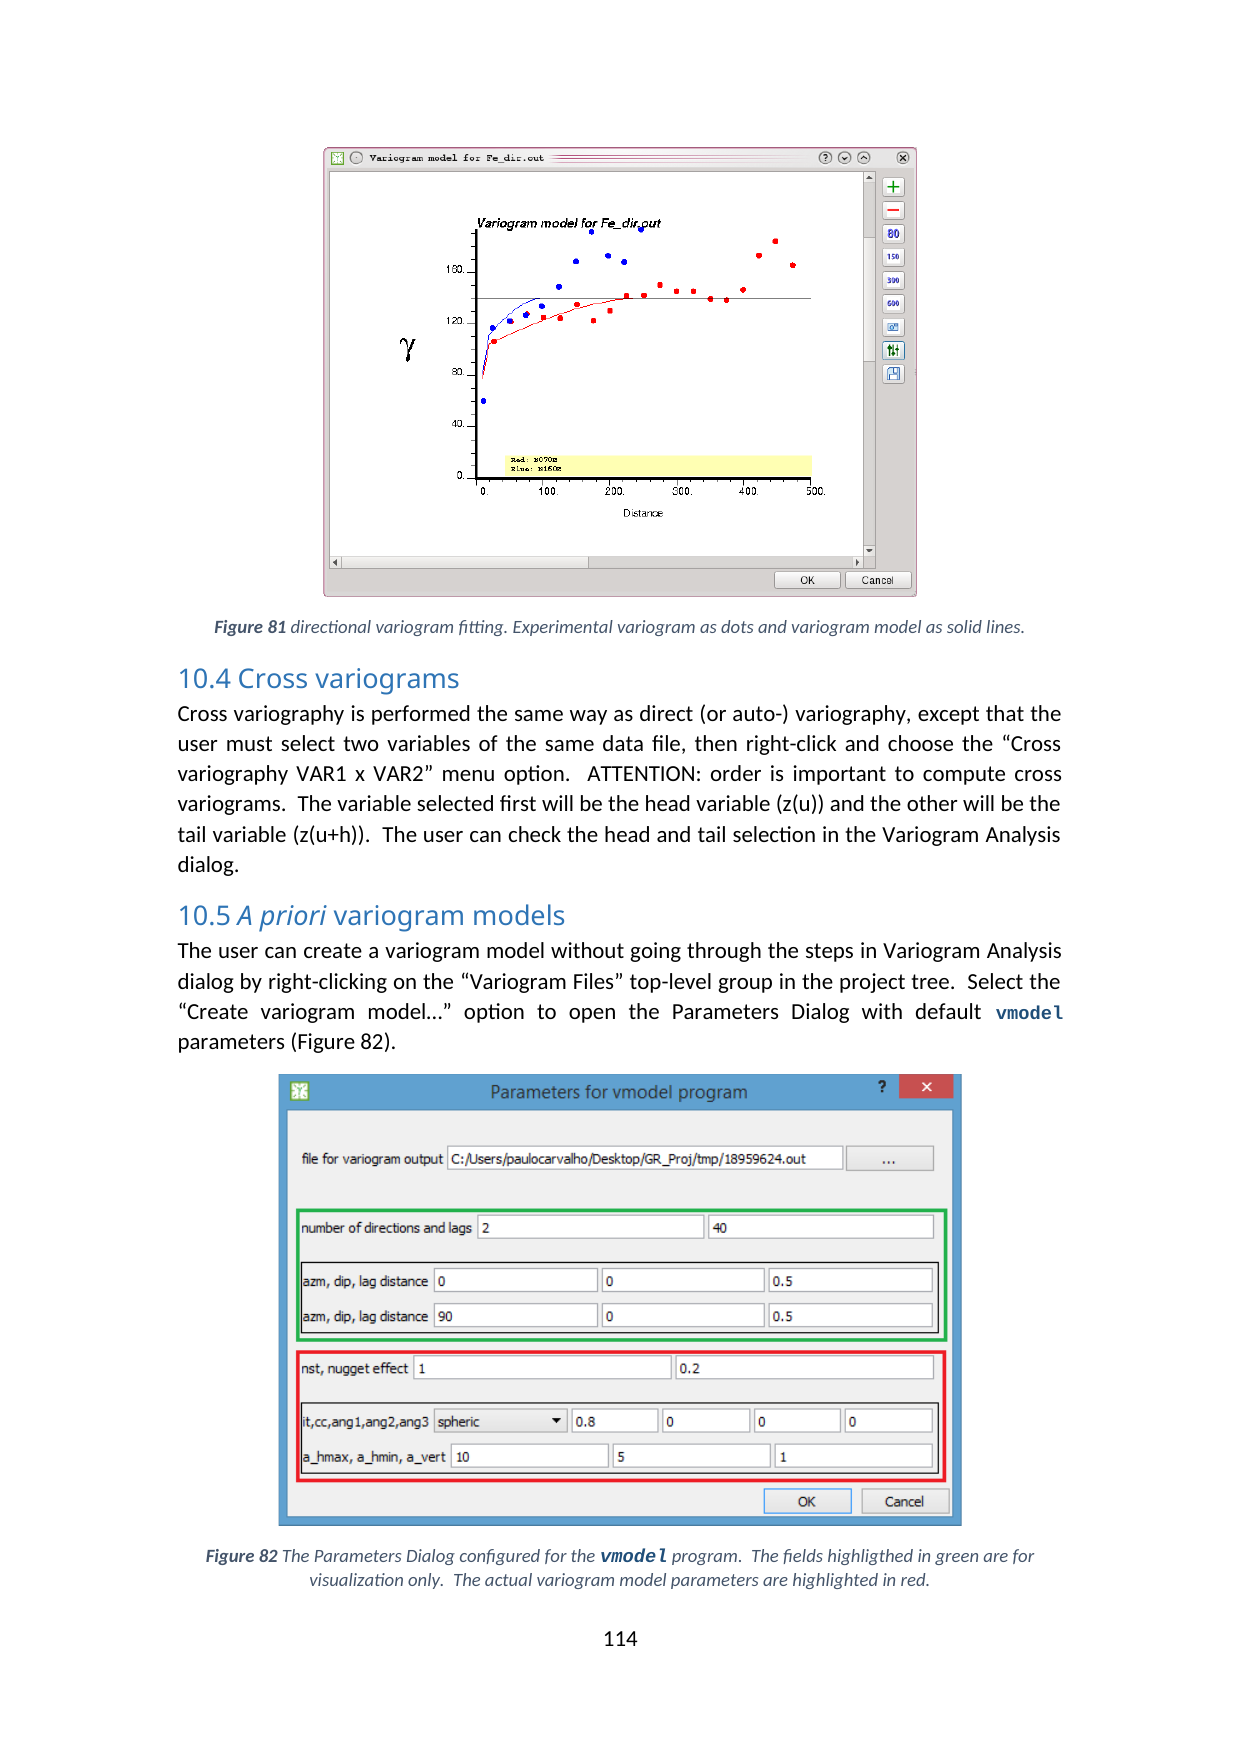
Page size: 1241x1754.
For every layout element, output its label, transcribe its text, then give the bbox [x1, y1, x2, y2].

text Figure 81 directional variogram fitting. Experimental variogram as dots and variogram model as solid lines. [177, 615, 1063, 638]
subtitle A priori variogram models [177, 897, 1063, 934]
text The user can create a variogram model without going through the steps in Variogram Analysis dialog by right-clicking on the “Variogram Files” top-level group in the project tree. Select the “Create variogram model…” option to open the Parameters Dialog with default vmodel parameters (Figure 82). [177, 937, 1063, 1055]
text Cross variography is performed the same way as direct (or auto-) variography, except that the user must select two variables of the same data file, then right-click and choose the “Cross variography VAR1 x VAR2” menu option. ATTENTION: order is important to compute cross variograms. The variable selected first will be the head variable (z(u)) and the other will be the tail variable (z(u+h)). The user can check the head and tail selection in the Variogram Analysis dialog. [177, 699, 1063, 878]
text Figure 82 The Parameters Dialog configured for the vmodel program. The fields highligthed in green are for visualization only. The actual variogram model parameters are highlighted in red. [177, 1544, 1063, 1591]
subtitle Cross variograms [177, 659, 1063, 696]
picture [323, 147, 917, 597]
picture [278, 1074, 962, 1526]
